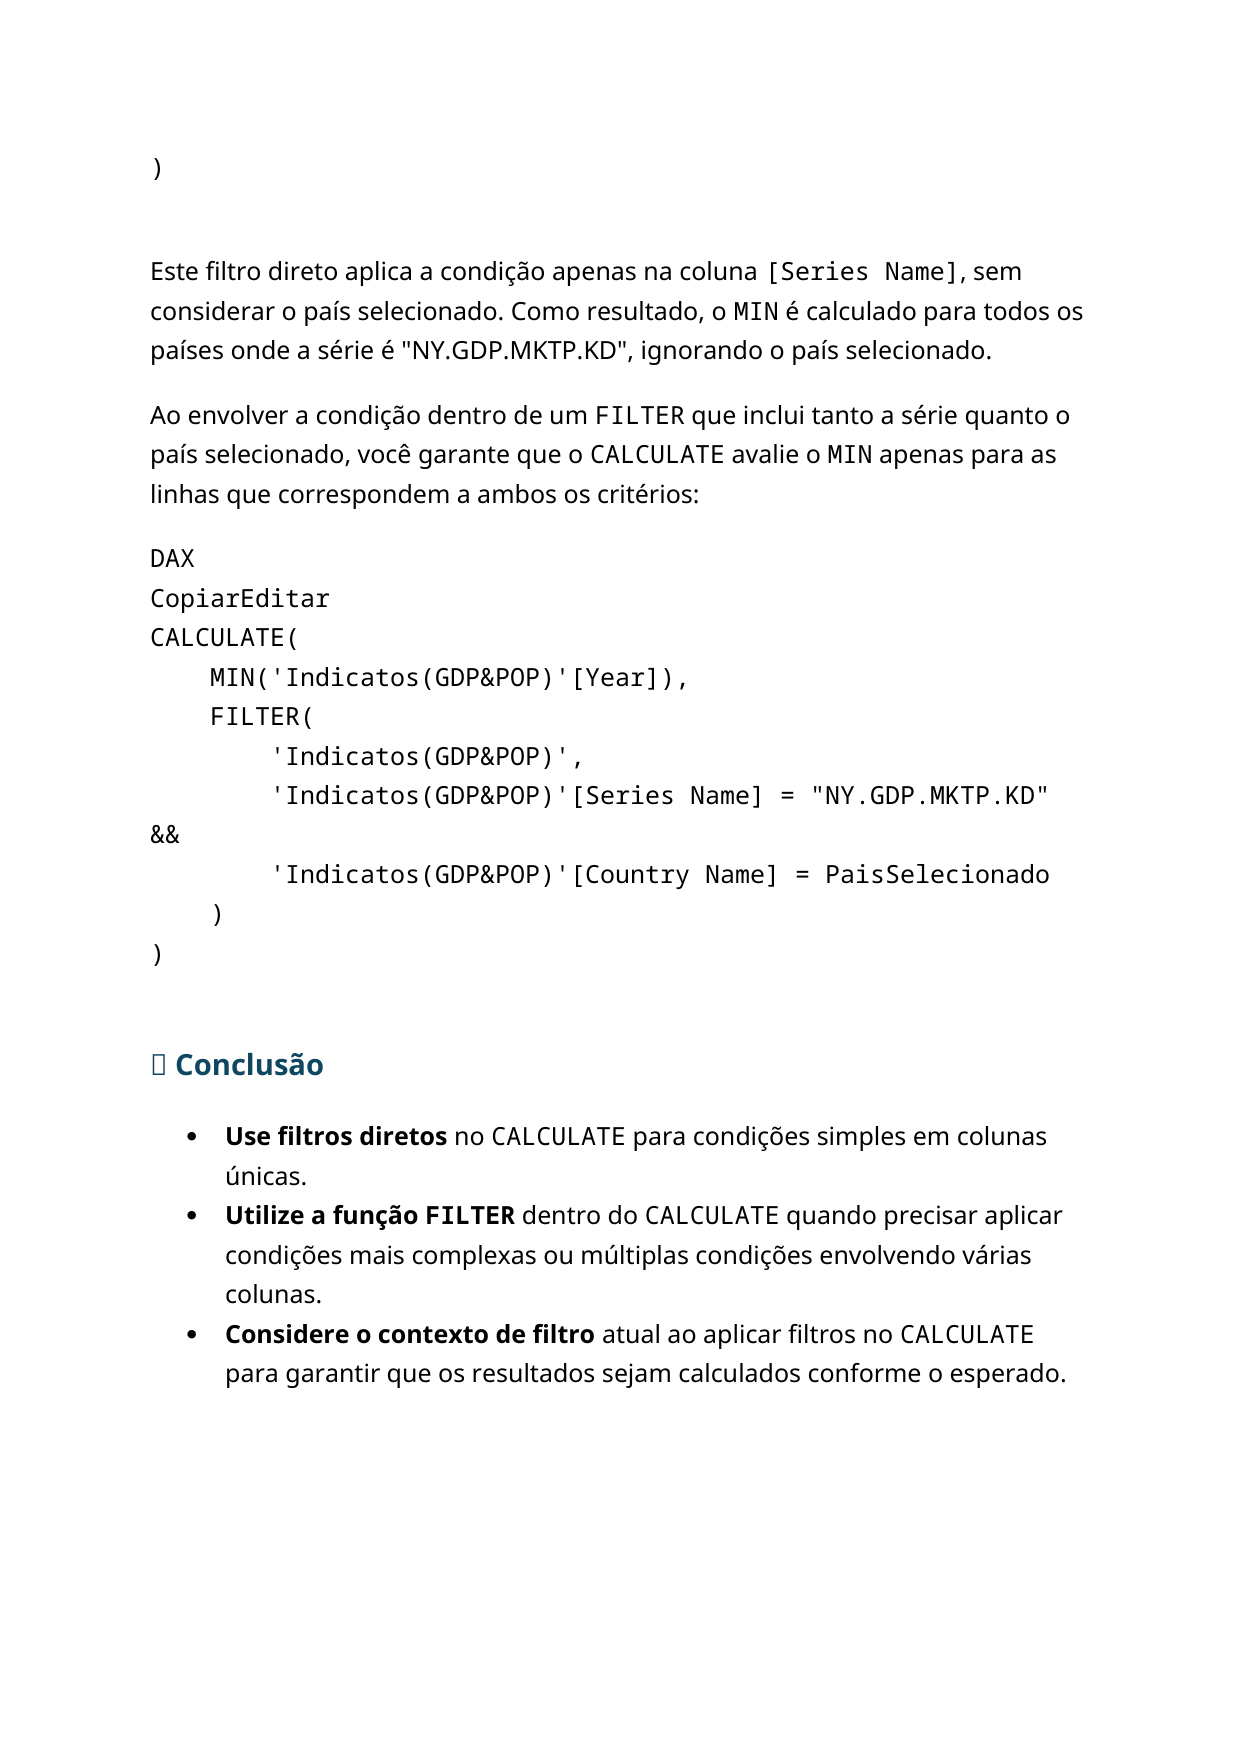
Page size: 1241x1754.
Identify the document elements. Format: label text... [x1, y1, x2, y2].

text Este filtro direto aplica a condição apenas na coluna [Series Name], sem considerar o país selecionado. Como resultado, o MIN é calculado para todos os países onde a série é "NY.GDP.MKTP.KD", ignorando o país selecionado. [150, 254, 1090, 367]
subtitle 📌 Conclusão [150, 1044, 1090, 1083]
text CALCULATE( MIN('Indicatos(GDP&POP)'[Year]), FILTER( 'Indicatos(GDP&POP)', 'Indicatos(GDP&POP)'[Series Name] = "NY.GDP.MKTP.KD" && 'Indicatos(GDP&POP)'[Country Name] = PaisSelecionado ) ) [150, 620, 1090, 1009]
text Ao envolver a condição dentro de um FILTER que inclui tanto a série quanto o país selecionado, você garante que o CALCULATE avalie o MIN apenas para as linhas que correspondem a ambos os critérios: [150, 397, 1090, 510]
list Use filtros diretos no CALCULATE para condições simples em colunas únicas. [187, 1119, 1090, 1193]
list Utilize a função FILTER dentro do CALCULATE quando precisar aplicar condições mais complexas ou múltiplas condições envolvendo várias colunas. [187, 1198, 1090, 1311]
text DAX [150, 541, 1090, 575]
list Considere o contexto de filtro atual ao aplicar filtros no CALCULATE para garantir que os resultados sejam calculados conforme o esperado. [187, 1316, 1090, 1390]
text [150, 150, 1090, 223]
text CopiarEditar [150, 580, 1090, 614]
